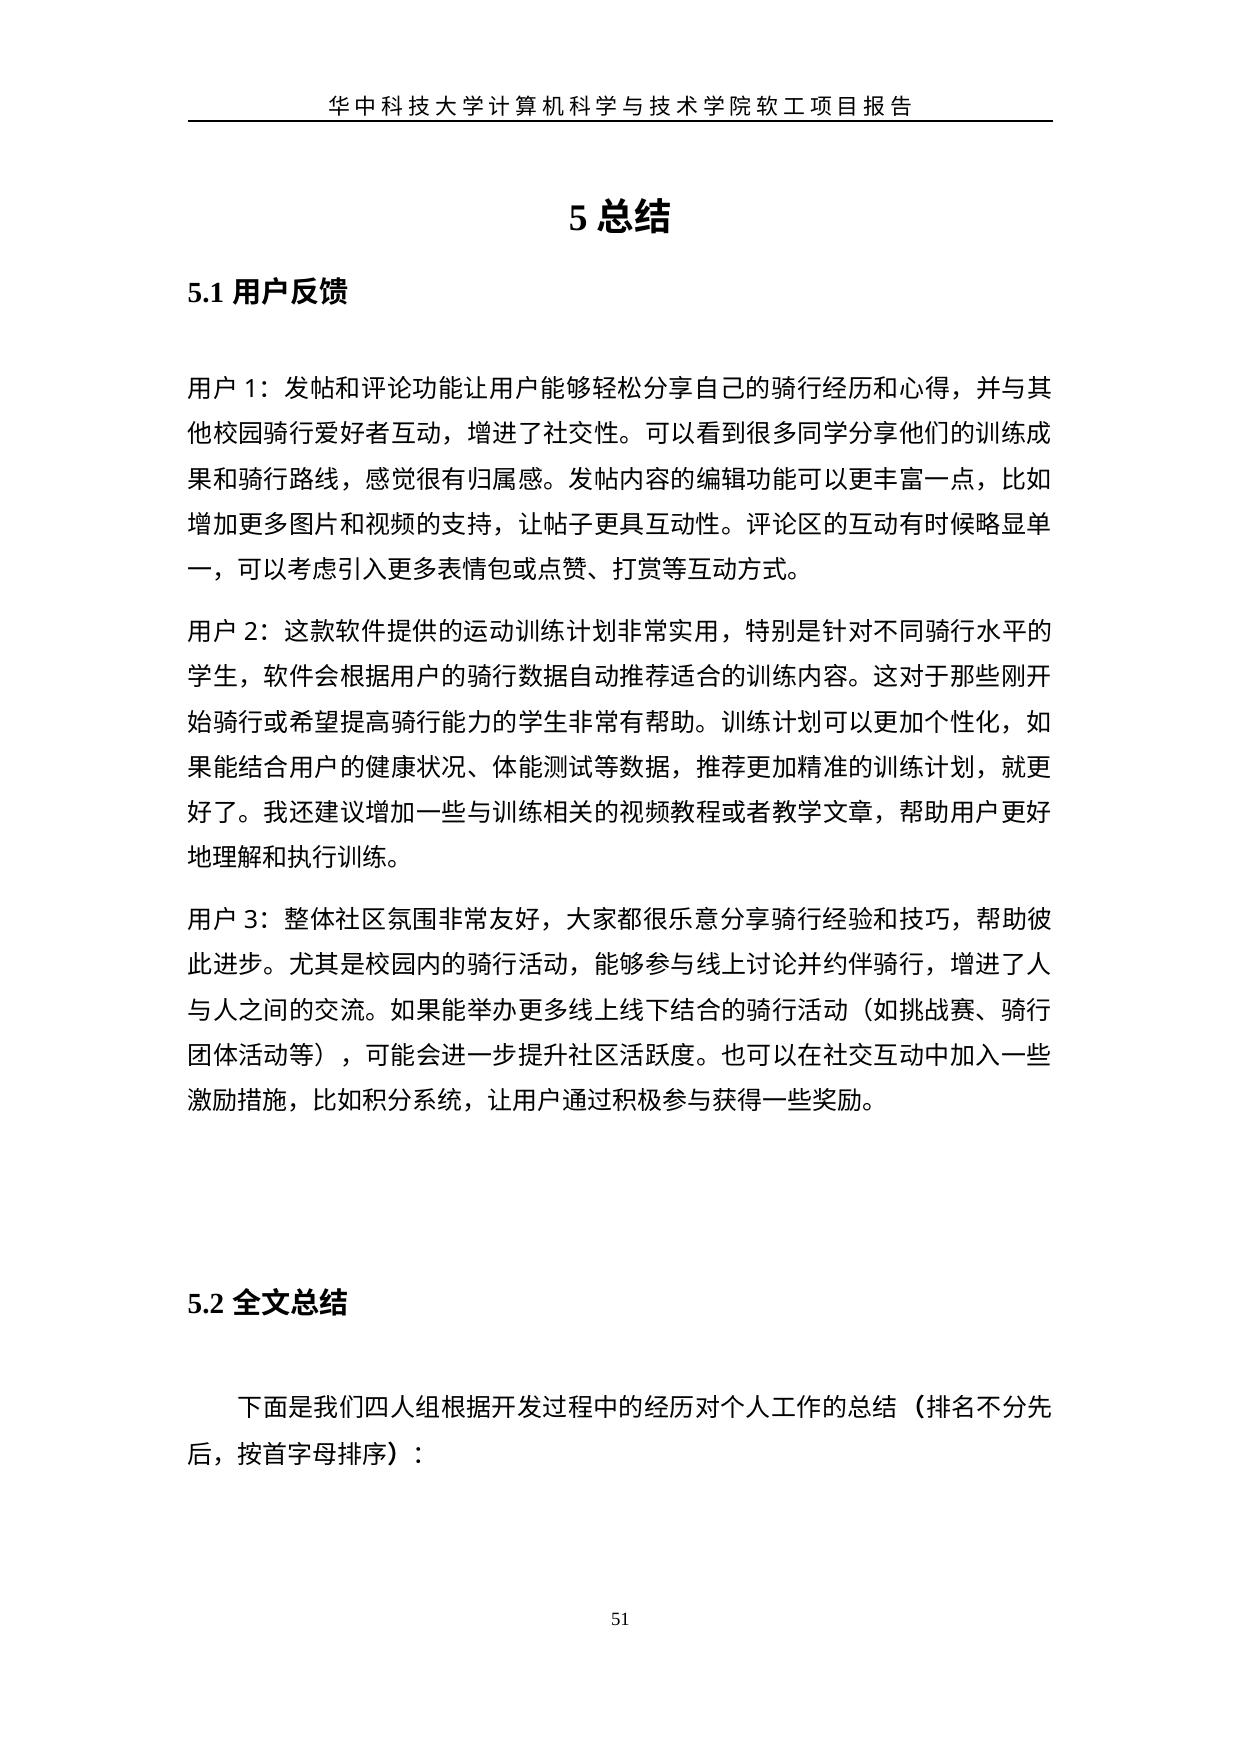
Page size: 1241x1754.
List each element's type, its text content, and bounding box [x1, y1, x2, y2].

subtitle 5 总结 [187, 187, 1053, 241]
text 用户3：整体社区氛围非常友好，大家都很乐意分享骑行经验和技巧，帮助彼此进步。尤其是校园内的骑行活动，能够参与线上讨论并约伴骑行，增进了人与人之间的交流。如果能举办更多线上线下结合的骑行活动（如挑战赛、骑行团体活动等），可能会进一步提升社区活跃度。也可以在社交互动中加入一些激励措施，比如积分系统，让用户通过积极参与获得一些奖励。 [187, 899, 1053, 1117]
subtitle 5.1 用户反馈 [187, 268, 1053, 311]
text 用户2：这款软件提供的运动训练计划非常实用，特别是针对不同骑行水平的学生，软件会根据用户的骑行数据自动推荐适合的训练内容。这对于那些刚开始骑行或希望提高骑行能力的学生非常有帮助。训练计划可以更加个性化，如果能结合用户的健康状况、体能测试等数据，推荐更加精准的训练计划，就更好了。我还建议增加一些与训练相关的视频教程或者教学文章，帮助用户更好地理解和执行训练。 [187, 611, 1053, 874]
subtitle 5.2 全文总结 [187, 1279, 1053, 1321]
text 用户1：发帖和评论功能让用户能够轻松分享自己的骑行经历和心得，并与其他校园骑行爱好者互动，增进了社交性。可以看到很多同学分享他们的训练成果和骑行路线，感觉很有归属感。发帖内容的编辑功能可以更丰富一点，比如增加更多图片和视频的支持，让帖子更具互动性。评论区的互动有时候略显单一，可以考虑引入更多表情包或点赞、打赏等互动方式。 [187, 368, 1053, 586]
text 下面是我们四人组根据开发过程中的经历对个人工作的总结（排名不分先后，按首字母排序）： [187, 1379, 1053, 1473]
